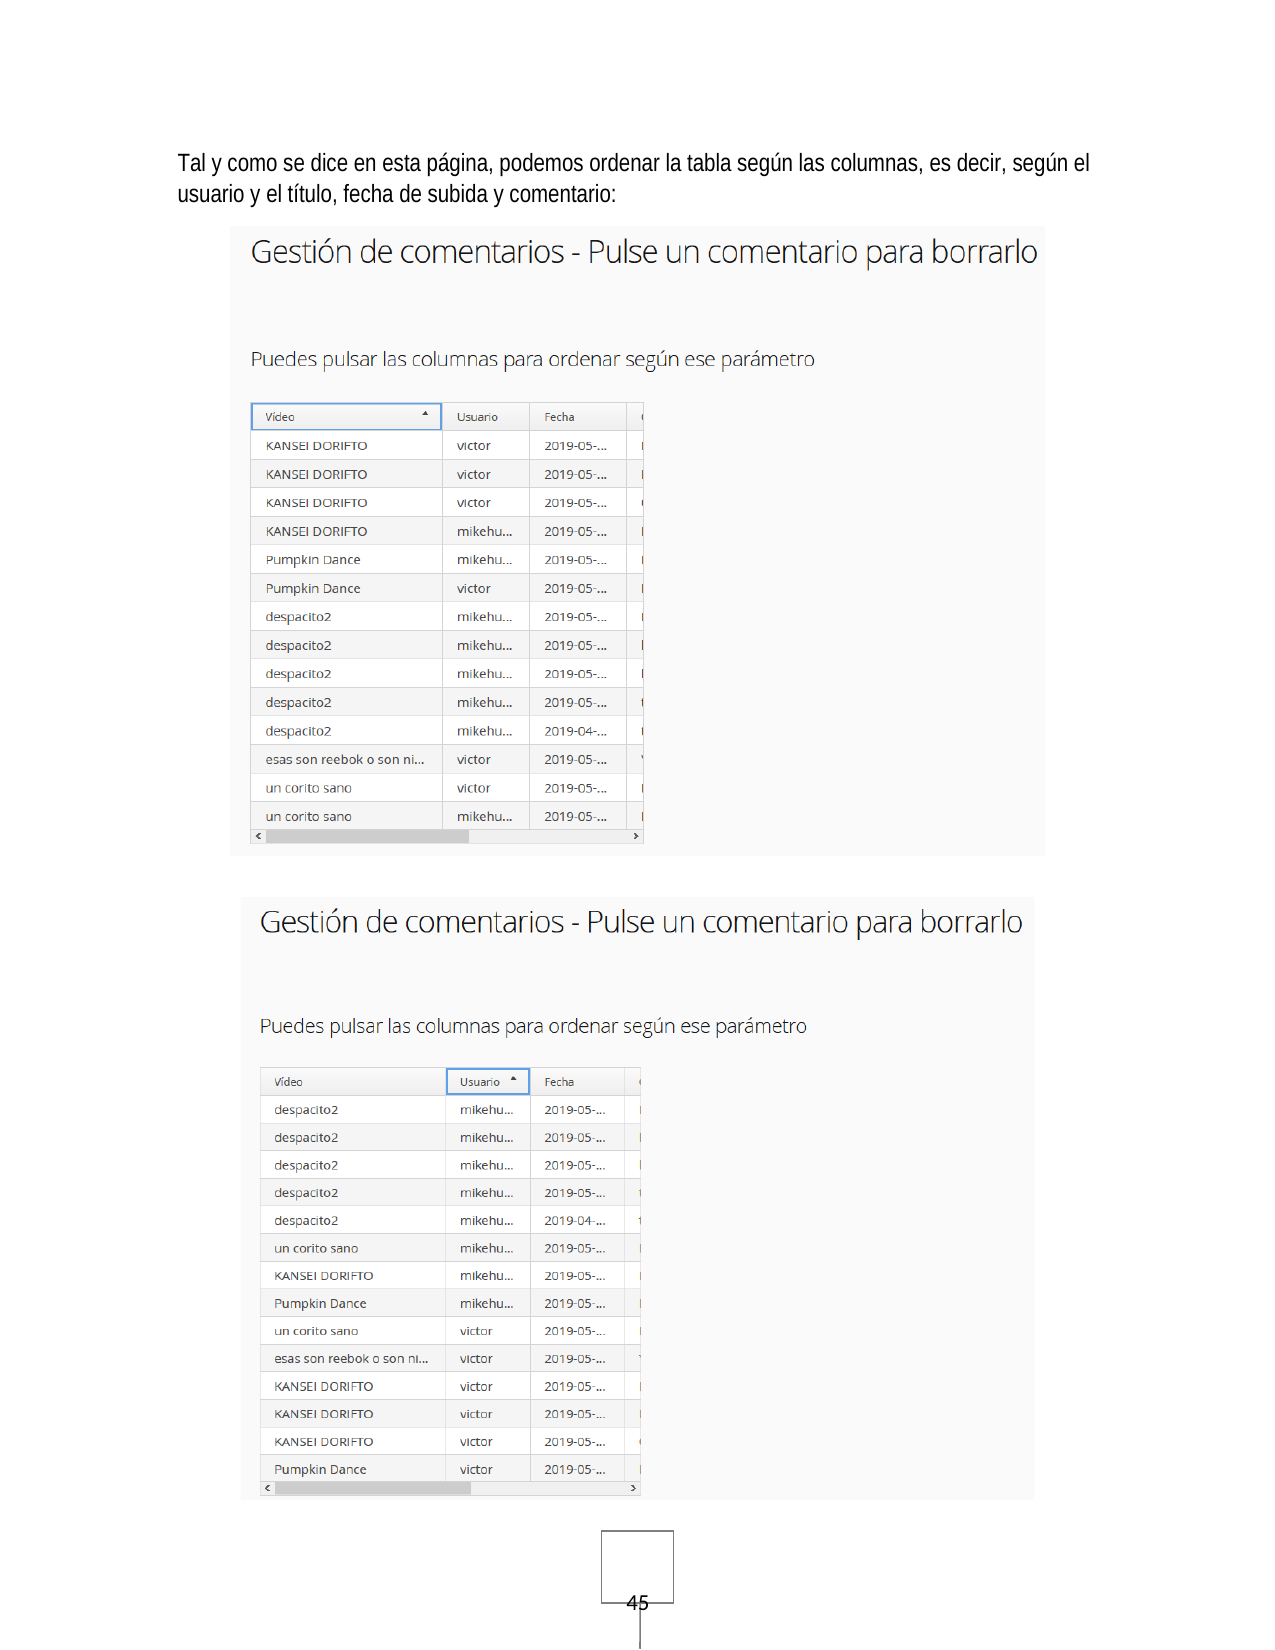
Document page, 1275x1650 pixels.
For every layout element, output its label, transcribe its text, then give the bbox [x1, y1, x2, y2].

picture [240, 897, 1035, 1500]
text Tal y como se dice en esta página, podemos ordenar la tabla según las columnas, es decir, según el usuario y el título, fecha de subida y comentario: [177, 148, 1098, 207]
picture [230, 226, 1045, 856]
